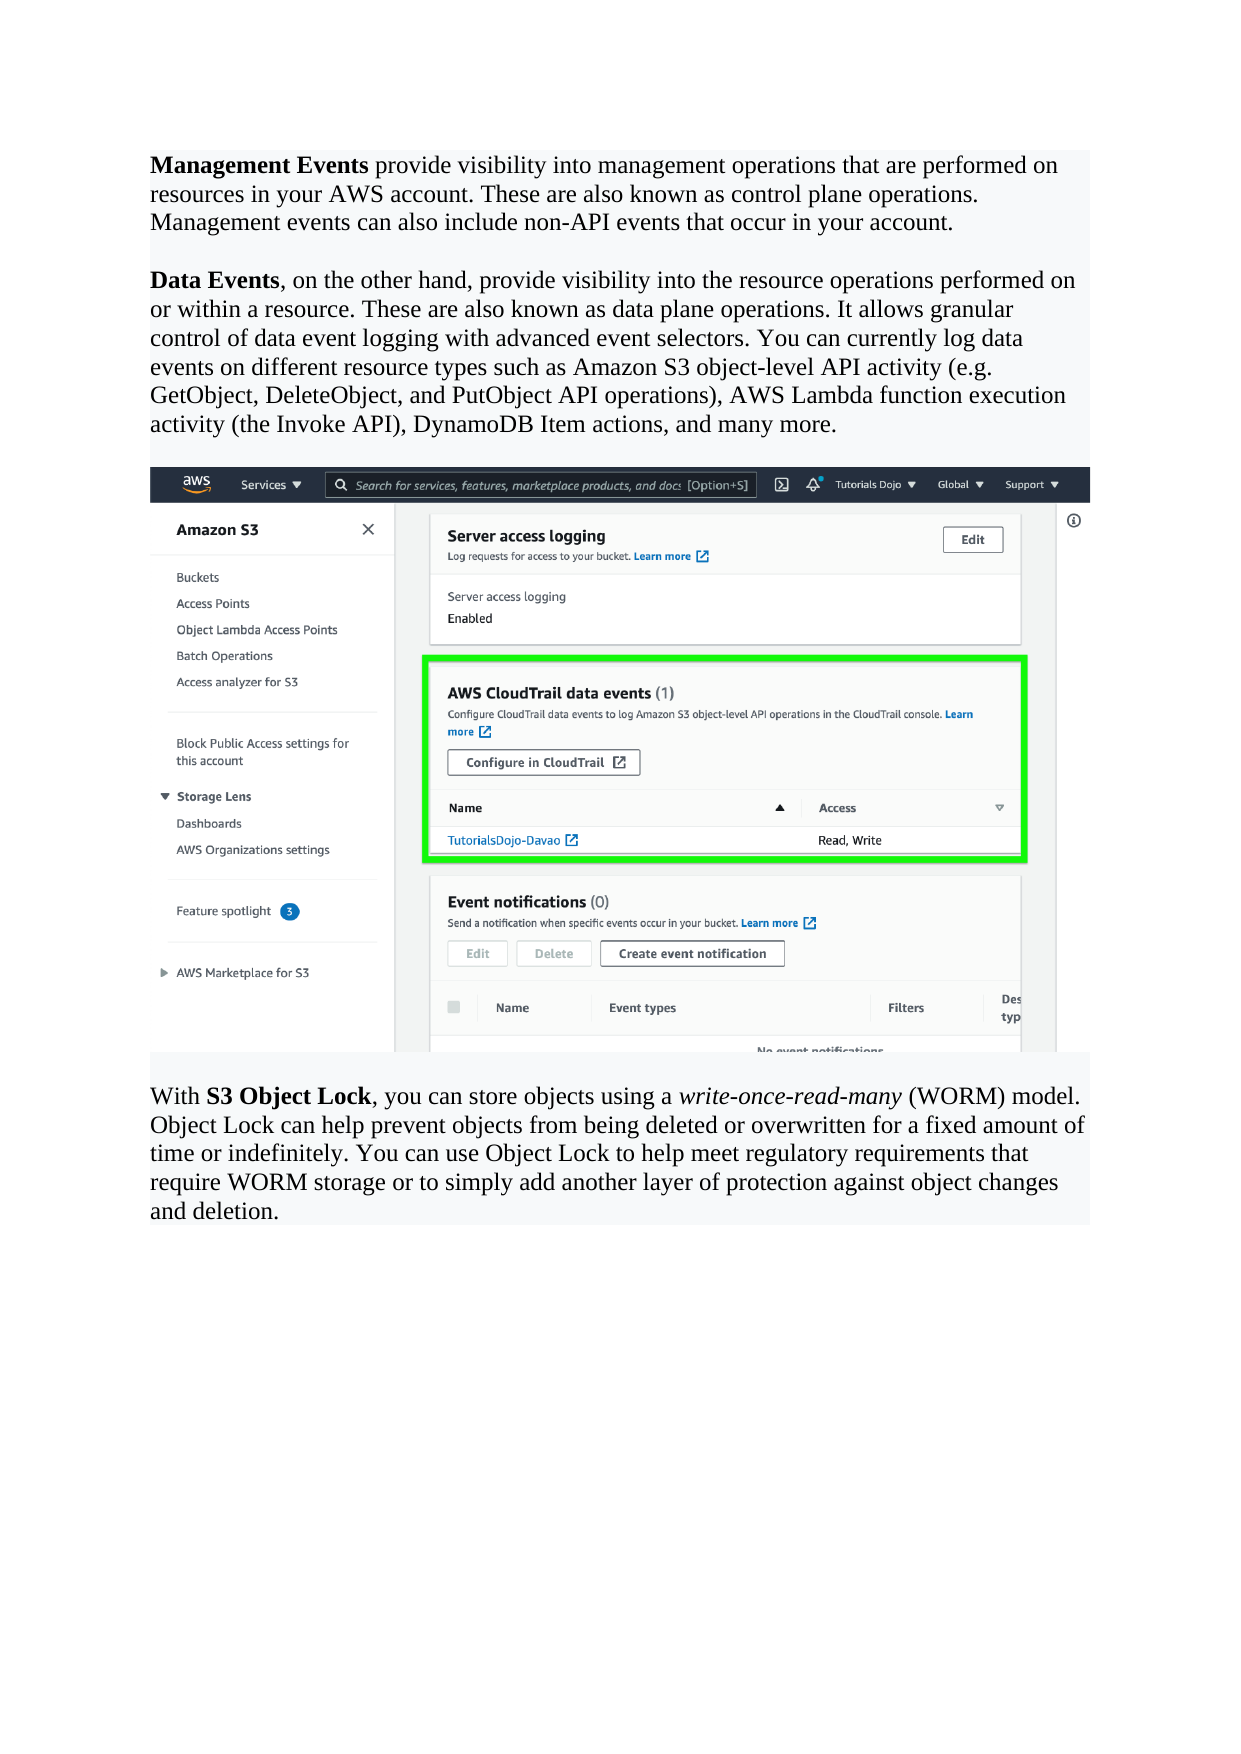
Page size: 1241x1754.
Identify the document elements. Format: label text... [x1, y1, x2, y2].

text With S3 Object Lock, you can store objects using a write-once-read-many (WORM) model. Object Lock can help prevent objects from being deleted or overwritten for a fixed amount of time or indefinitely. You can use Object Lock to help meet regulatory requirements that require WORM storage or to simply add another layer of protection against object changes and deletion. [150, 1081, 1090, 1225]
text Data Events, on the other hand, provide visibility into the resource operations performed on or within a resource. These are also known as data plane operations. It allows granular control of data event logging with advanced event selectors. You can currently log data events on different resource types such as Amazon S3 object-level API activity (e.g. GetObject, DeleteObject, and PutObject API operations), AWS Lambda function execution activity (the Invoke API), DynamoDB Item actions, and many more. [150, 265, 1090, 438]
text Management Events provide visibility into management operations that are performed on resources in your AWS account. These are also known as control plane operations. Management events can also include non-API events that occur in your account. [150, 150, 1090, 236]
picture [150, 467, 1091, 1052]
